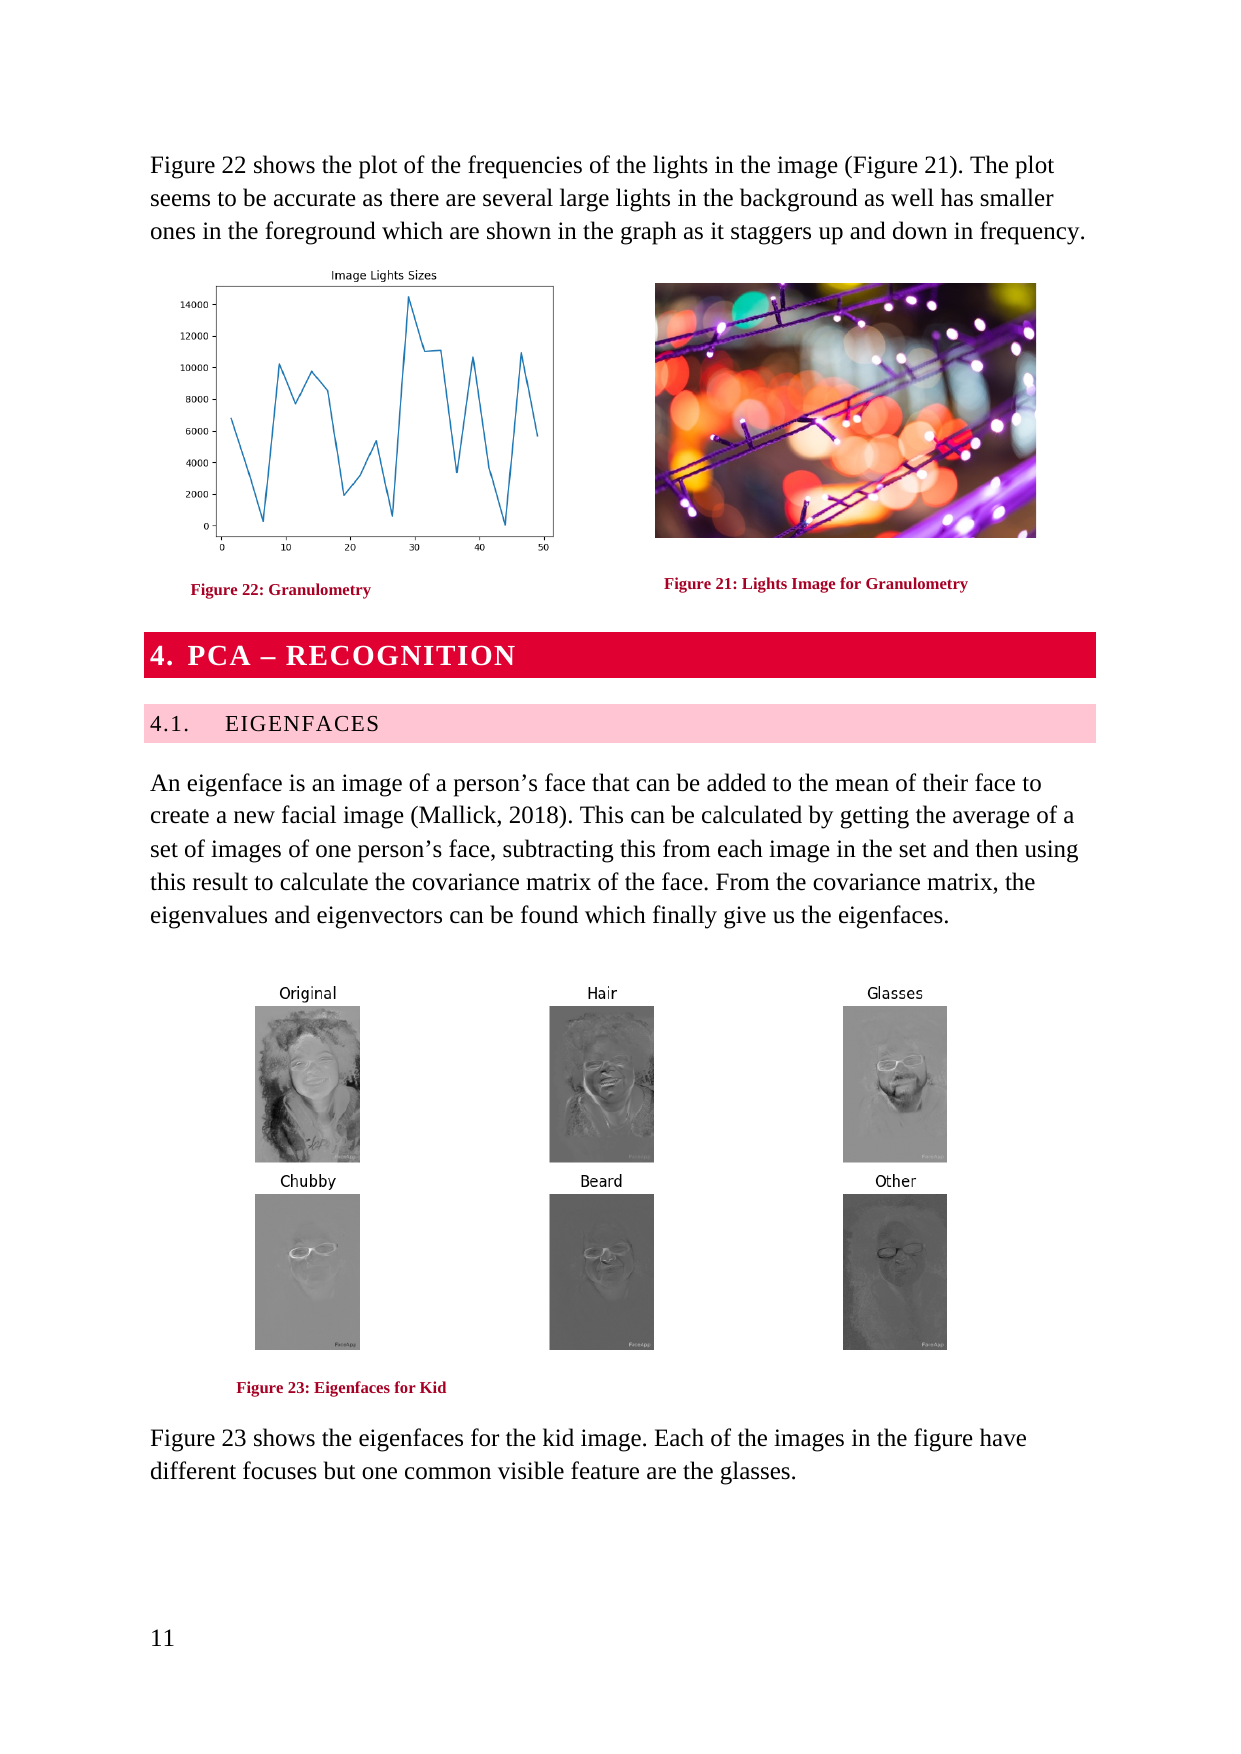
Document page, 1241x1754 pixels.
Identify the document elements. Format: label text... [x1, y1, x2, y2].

subtitle PCA – Recognition [150, 639, 1090, 672]
picture [235, 972, 954, 1357]
subtitle Eigenfaces [150, 710, 1090, 737]
picture [655, 283, 1037, 538]
text An eigenface is an image of a person’s face that can be added to the mean of their face to create a new facial image . This can be calculated by getting the average of a set of images of one person’s face, subtracting this from each image in the set and then using this result to calculate the covariance matrix of the face. From the covariance matrix, the eigenvalues and eigenvectors can be found which finally give us the eigenfaces. [150, 768, 1090, 928]
picture [176, 262, 567, 558]
